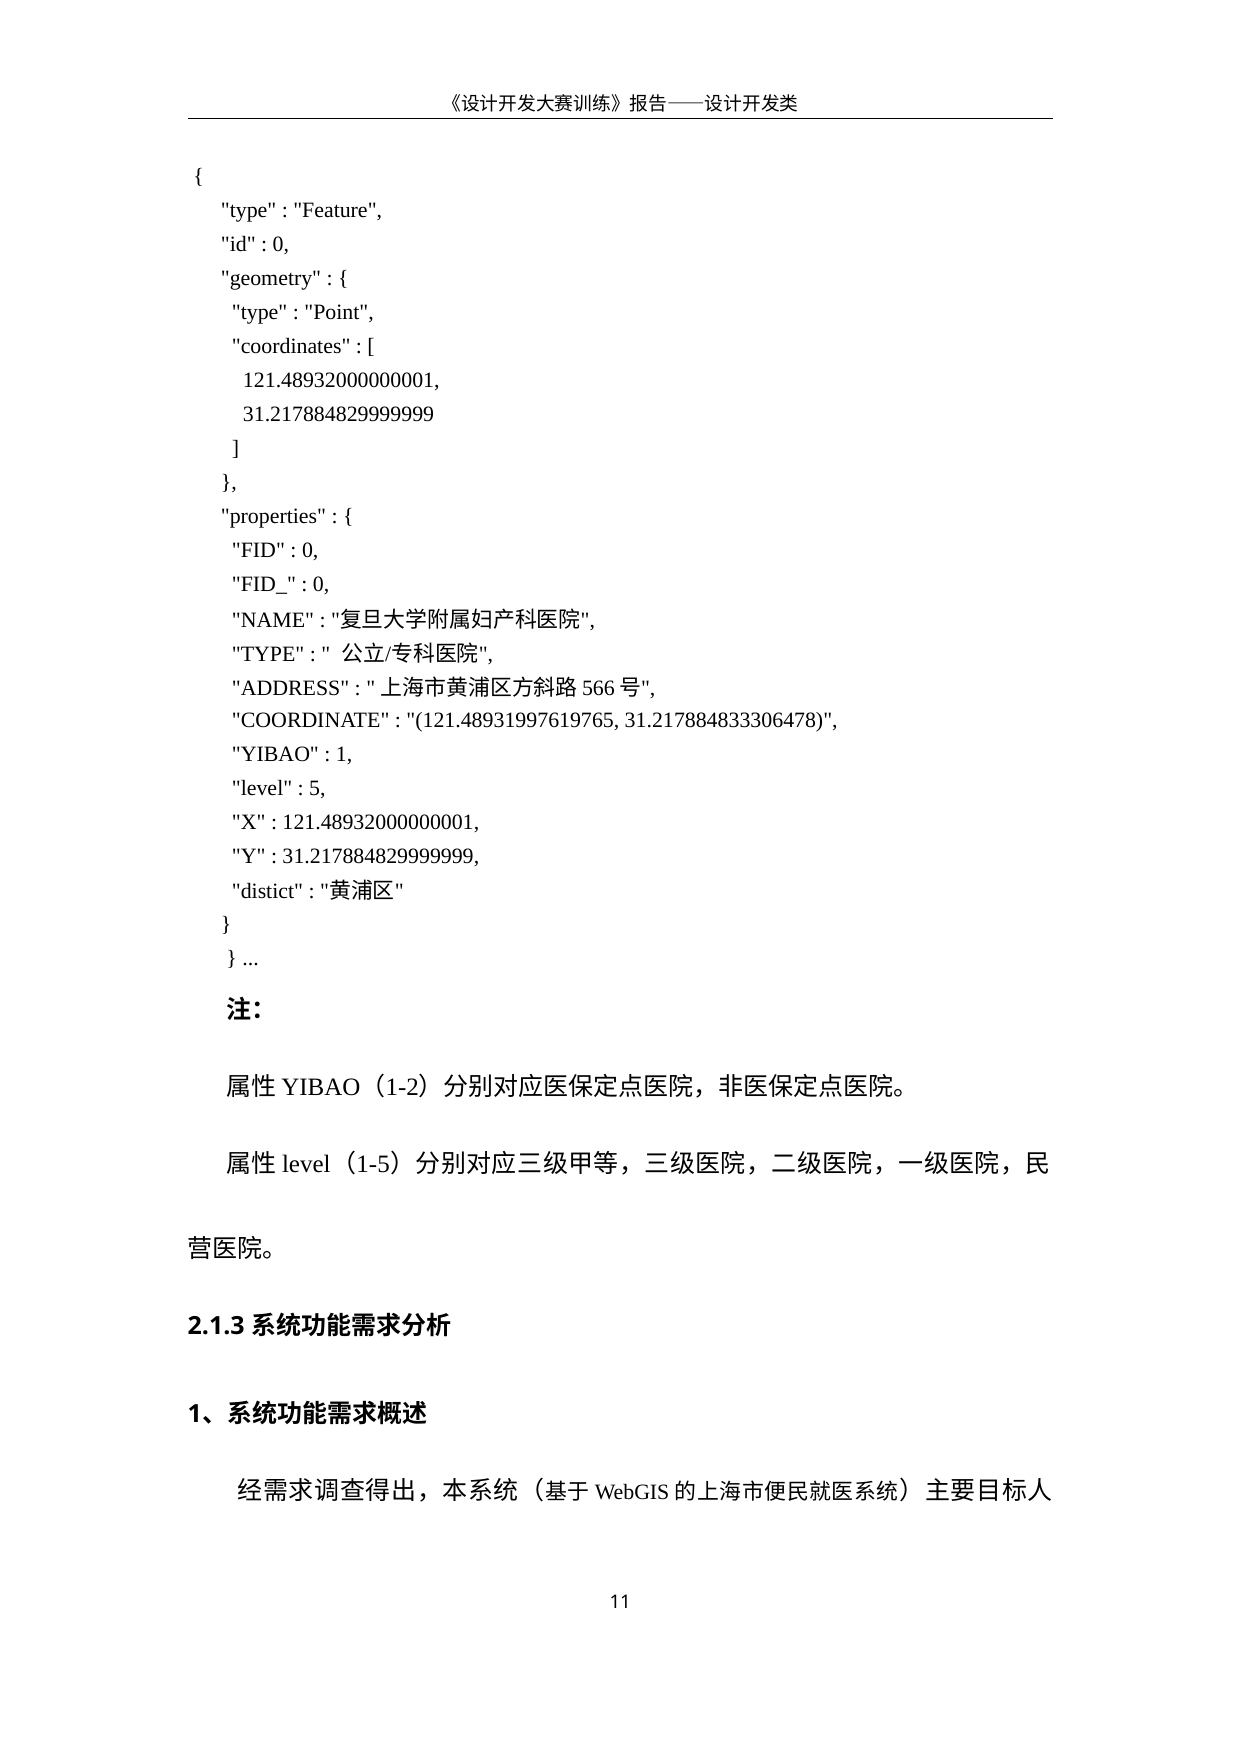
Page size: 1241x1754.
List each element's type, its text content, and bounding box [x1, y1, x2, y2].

text "type" : "Feature", [187, 193, 1053, 227]
text "Y" : 31.217884829999999, [187, 838, 1053, 872]
text "X" : 121.48932000000001, [187, 804, 1053, 838]
text "level" : 5, [187, 770, 1053, 804]
text "properties" : { [187, 499, 1053, 533]
text 31.217884829999999 [187, 397, 1053, 431]
text 1、系统功能需求概述 [187, 1378, 1053, 1446]
text "YIBAO" : 1, [187, 736, 1053, 770]
text { [187, 159, 1053, 193]
text "type" : "Point", [187, 295, 1053, 329]
text }, [187, 465, 1053, 499]
text "COORDINATE" : "(121.48931997619765, 31.217884833306478)", [187, 702, 1053, 736]
text "id" : 0, [187, 227, 1053, 261]
text ] [187, 431, 1053, 465]
text 注： [187, 974, 1053, 1042]
text } ... [187, 940, 1053, 974]
text "distict" : "黄浦区" [187, 872, 1053, 906]
text "ADDRESS" : " 上海市黄浦区方斜路566号", [187, 668, 1053, 702]
subtitle 2.1.3 系统功能需求分析 [187, 1290, 1053, 1358]
text "coordinates" : [ [187, 329, 1053, 363]
text "geometry" : { [187, 261, 1053, 295]
text 属性level（1-5）分别对应三级甲等，三级医院，二级医院，一级医院，民营医院。 [187, 1128, 1053, 1281]
text "FID" : 0, [187, 533, 1053, 567]
text "TYPE" : " 公立/专科医院", [187, 634, 1053, 668]
text "NAME" : "复旦大学附属妇产科医院", [187, 601, 1053, 634]
text } [187, 906, 1053, 940]
text "FID_" : 0, [187, 567, 1053, 601]
text 属性YIBAO（1-2）分别对应医保定点医院，非医保定点医院。 [187, 1051, 1053, 1119]
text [187, 1455, 1053, 1523]
text 121.48932000000001, [187, 363, 1053, 397]
